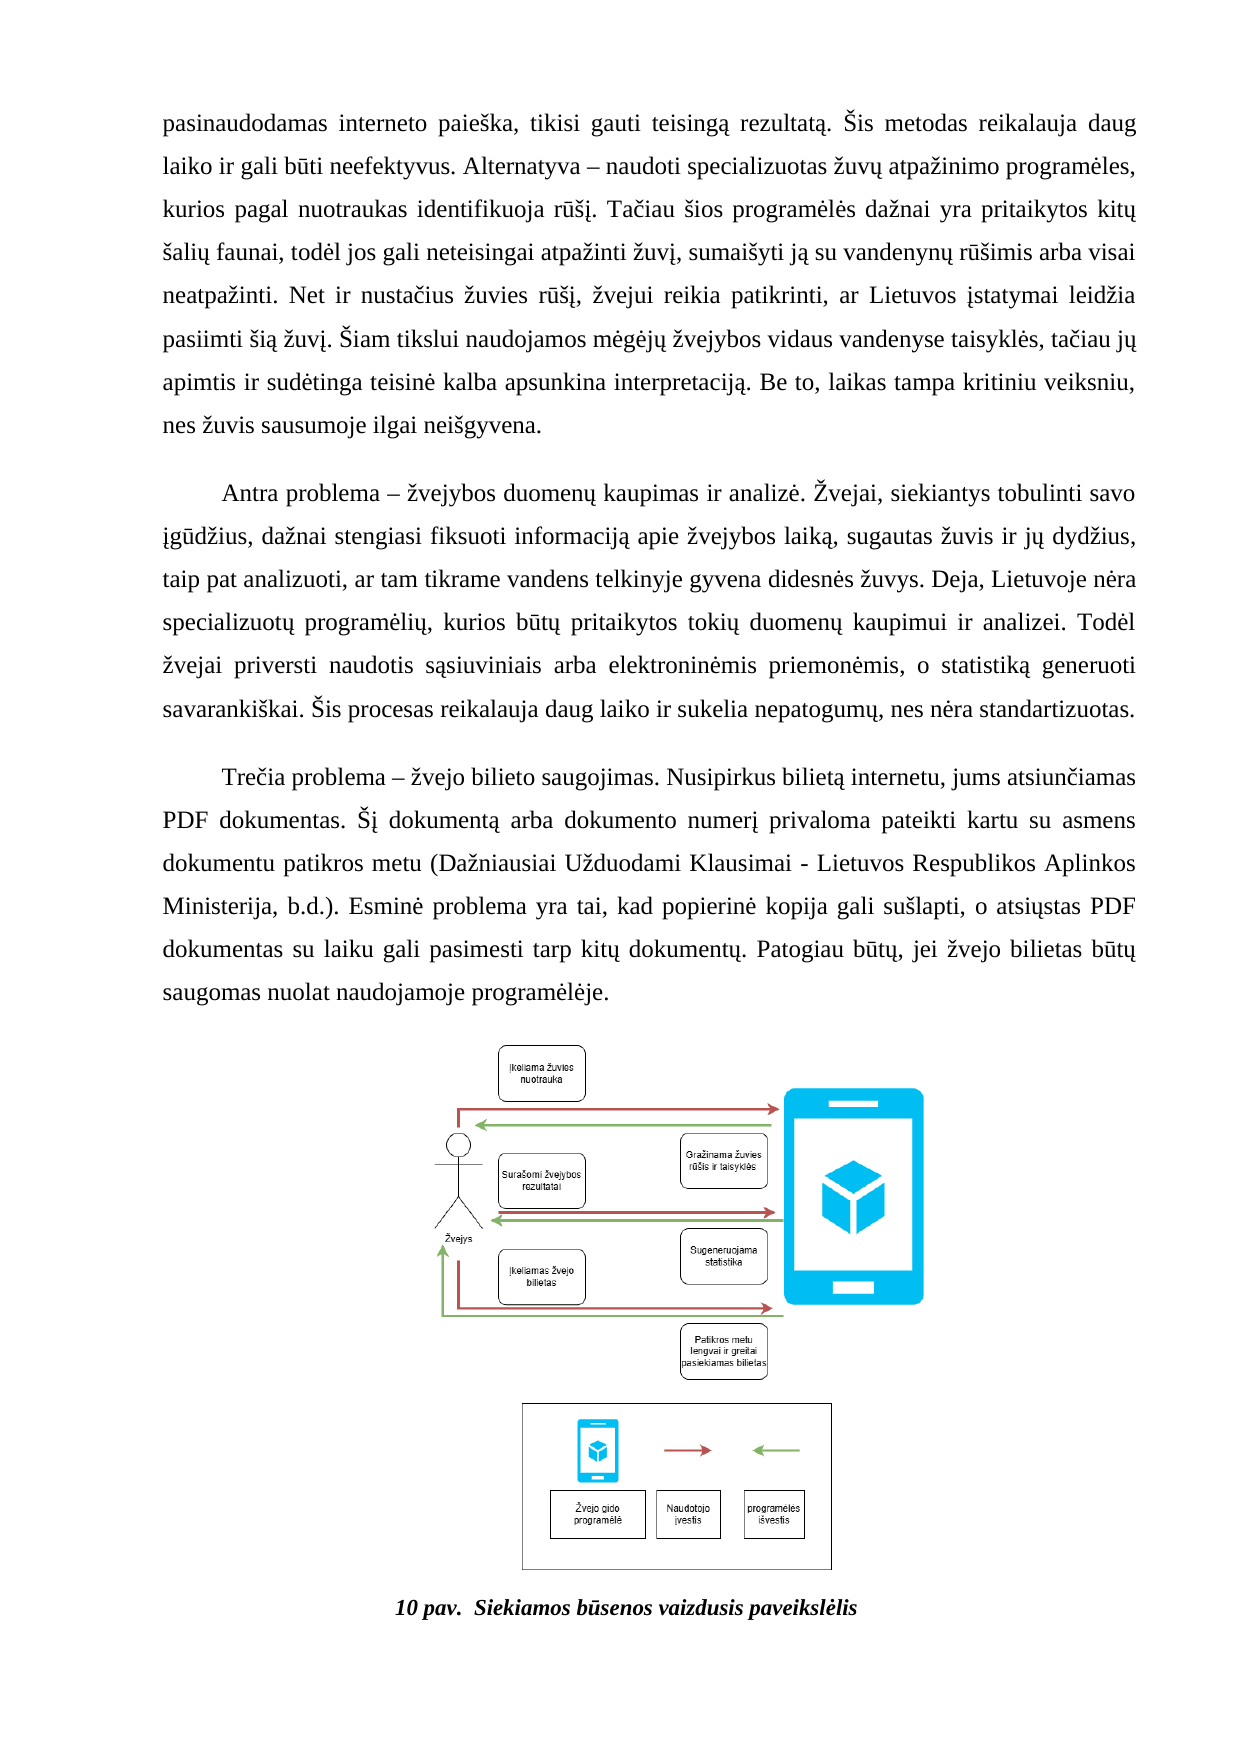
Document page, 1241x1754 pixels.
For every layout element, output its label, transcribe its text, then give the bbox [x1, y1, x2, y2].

picture [795, 1119, 912, 1270]
text Antra problema – žvejybos duomenų kaupimas ir analizė. Žvejai, siekiantys tobulinti savo įgūdžius, dažnai stengiasi fiksuoti informaciją apie žvejybos laiką, sugautas žuvis ir jų dydžius, taip pat analizuoti, ar tam tikrame vandens telkinyje gyvena didesnės žuvys. Deja, Lietuvoje nėra specializuotų programėlių, kurios būtų pritaikytos tokių duomenų kaupimui ir analizei. Todėl žvejai priversti naudotis sąsiuviniais arba elektroninėmis priemonėmis, o statistiką generuoti savarankiškai. Šis procesas reikalauja daug laiko ir sukelia nepatogumų, nes nėra standartizuotas. [162, 478, 1137, 722]
picture [434, 1045, 924, 1570]
picture [833, 1282, 873, 1293]
text 10 pav. Siekiamos būsenos vaizdusis paveikslėlis [118, 1594, 1137, 1621]
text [162, 108, 1137, 439]
text Trečia problema – žvejo bilieto saugojimas. Nusipirkus bilietą internetu, jums atsiunčiamas PDF dokumentas. Šį dokumentą arba dokumento numerį privaloma pateikti kartu su asmens dokumentu patikros metu (Dažniausiai Užduodami Klausimai - Lietuvos Respublikos Aplinkos Ministerija, b.d.). Esminė problema yra tai, kad popierinė kopija gali sušlapti, o atsiųstas PDF dokumentas su laiku gali pasimesti tarp kitų dokumentų. Patogiau būtų, jei žvejo bilietas būtų saugomas nuolat naudojamoje programėlėje. [162, 762, 1137, 1006]
picture [829, 1101, 878, 1106]
